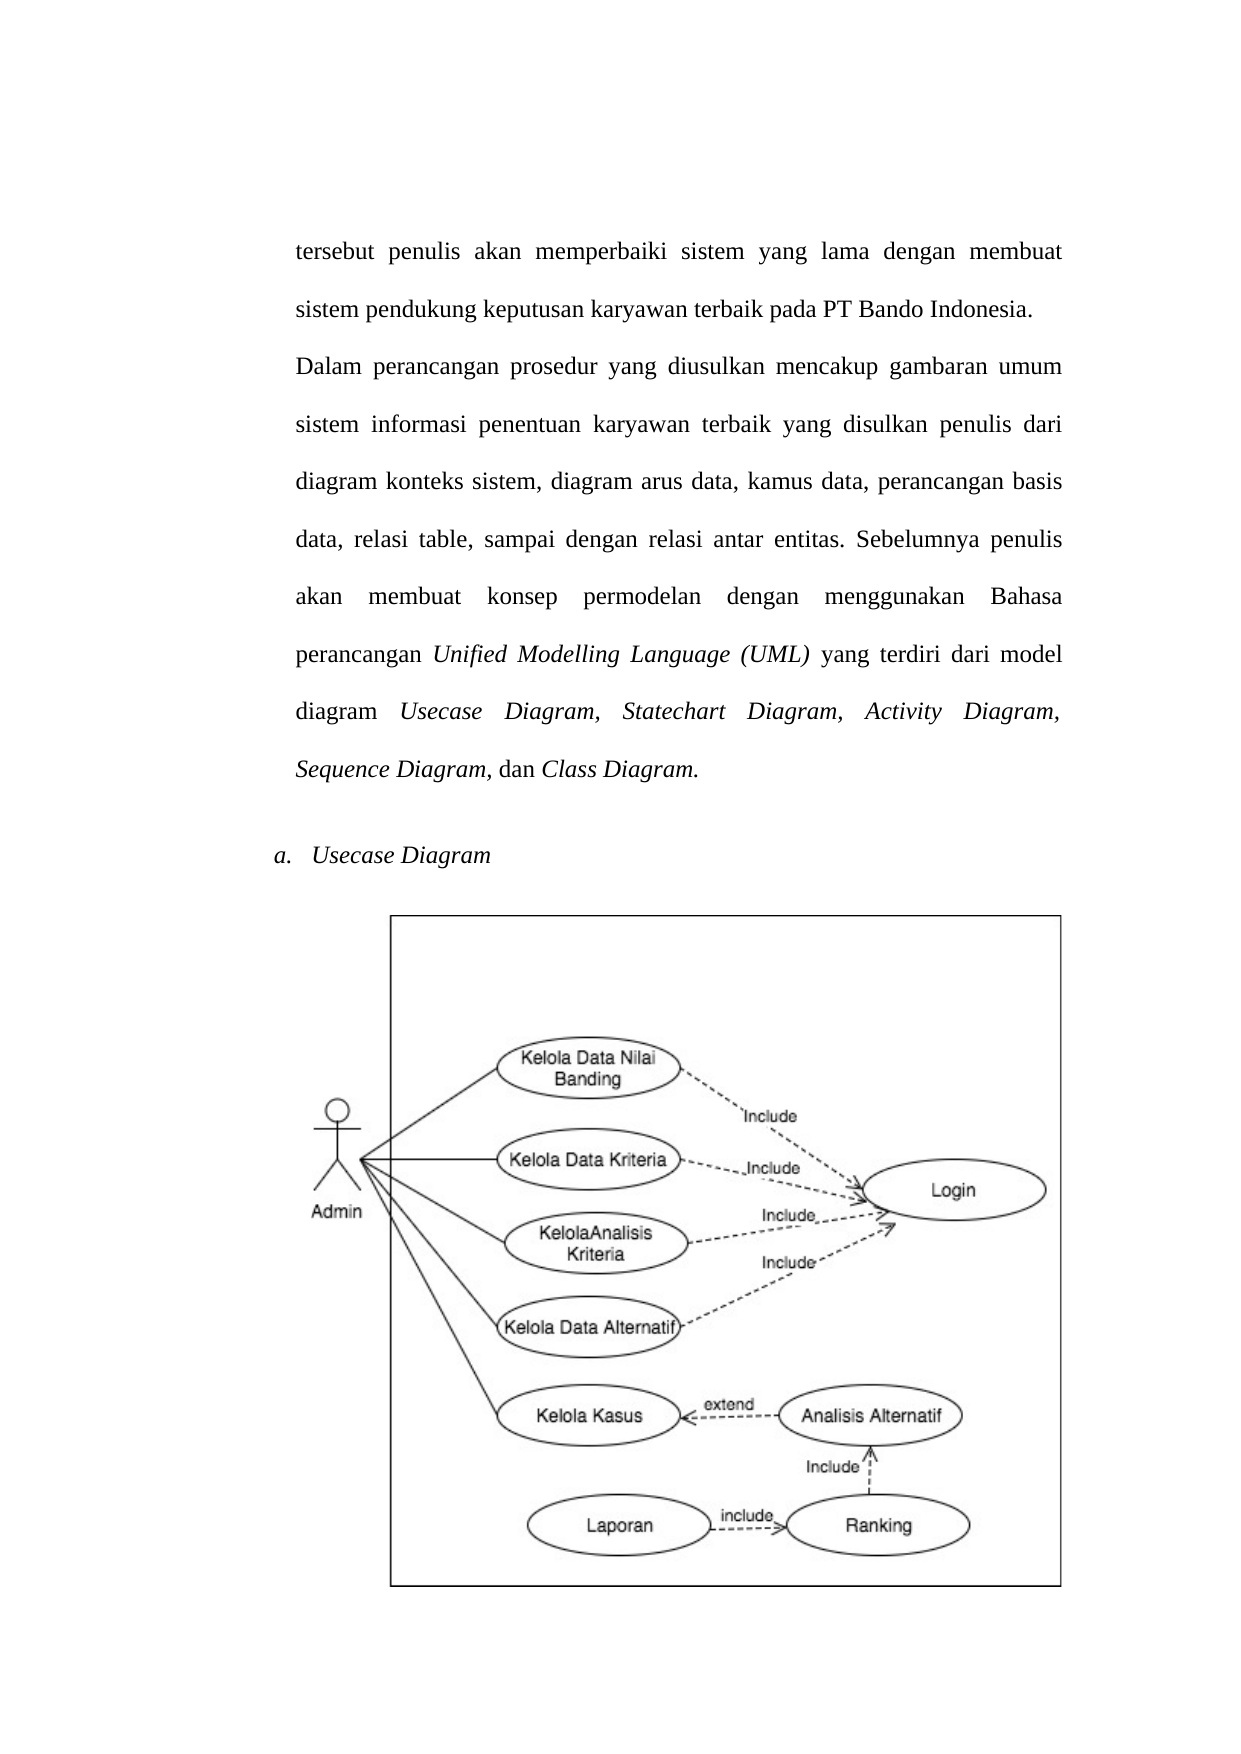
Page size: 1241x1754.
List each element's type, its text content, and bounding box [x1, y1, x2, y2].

list Usecase Diagram [274, 840, 1063, 869]
list Dalam perancangan prosedur yang diusulkan mencakup gambaran umum sistem informasi penentuan karyawan terbaik yang disulkan penulis dari diagram konteks sistem, diagram arus data, kamus data, perancangan basis data, relasi table, sampai dengan relasi antar entitas. Sebelumnya penulis akan membuat konsep permodelan dengan menggunakan Bahasa perancangan Unified Modelling Language (UML) yang terdiri dari model diagram Usecase Diagram, Statechart Diagram, Activity Diagram, Sequence Diagram, dan Class Diagram. [295, 351, 1063, 782]
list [295, 236, 1063, 322]
picture [311, 915, 1062, 1587]
